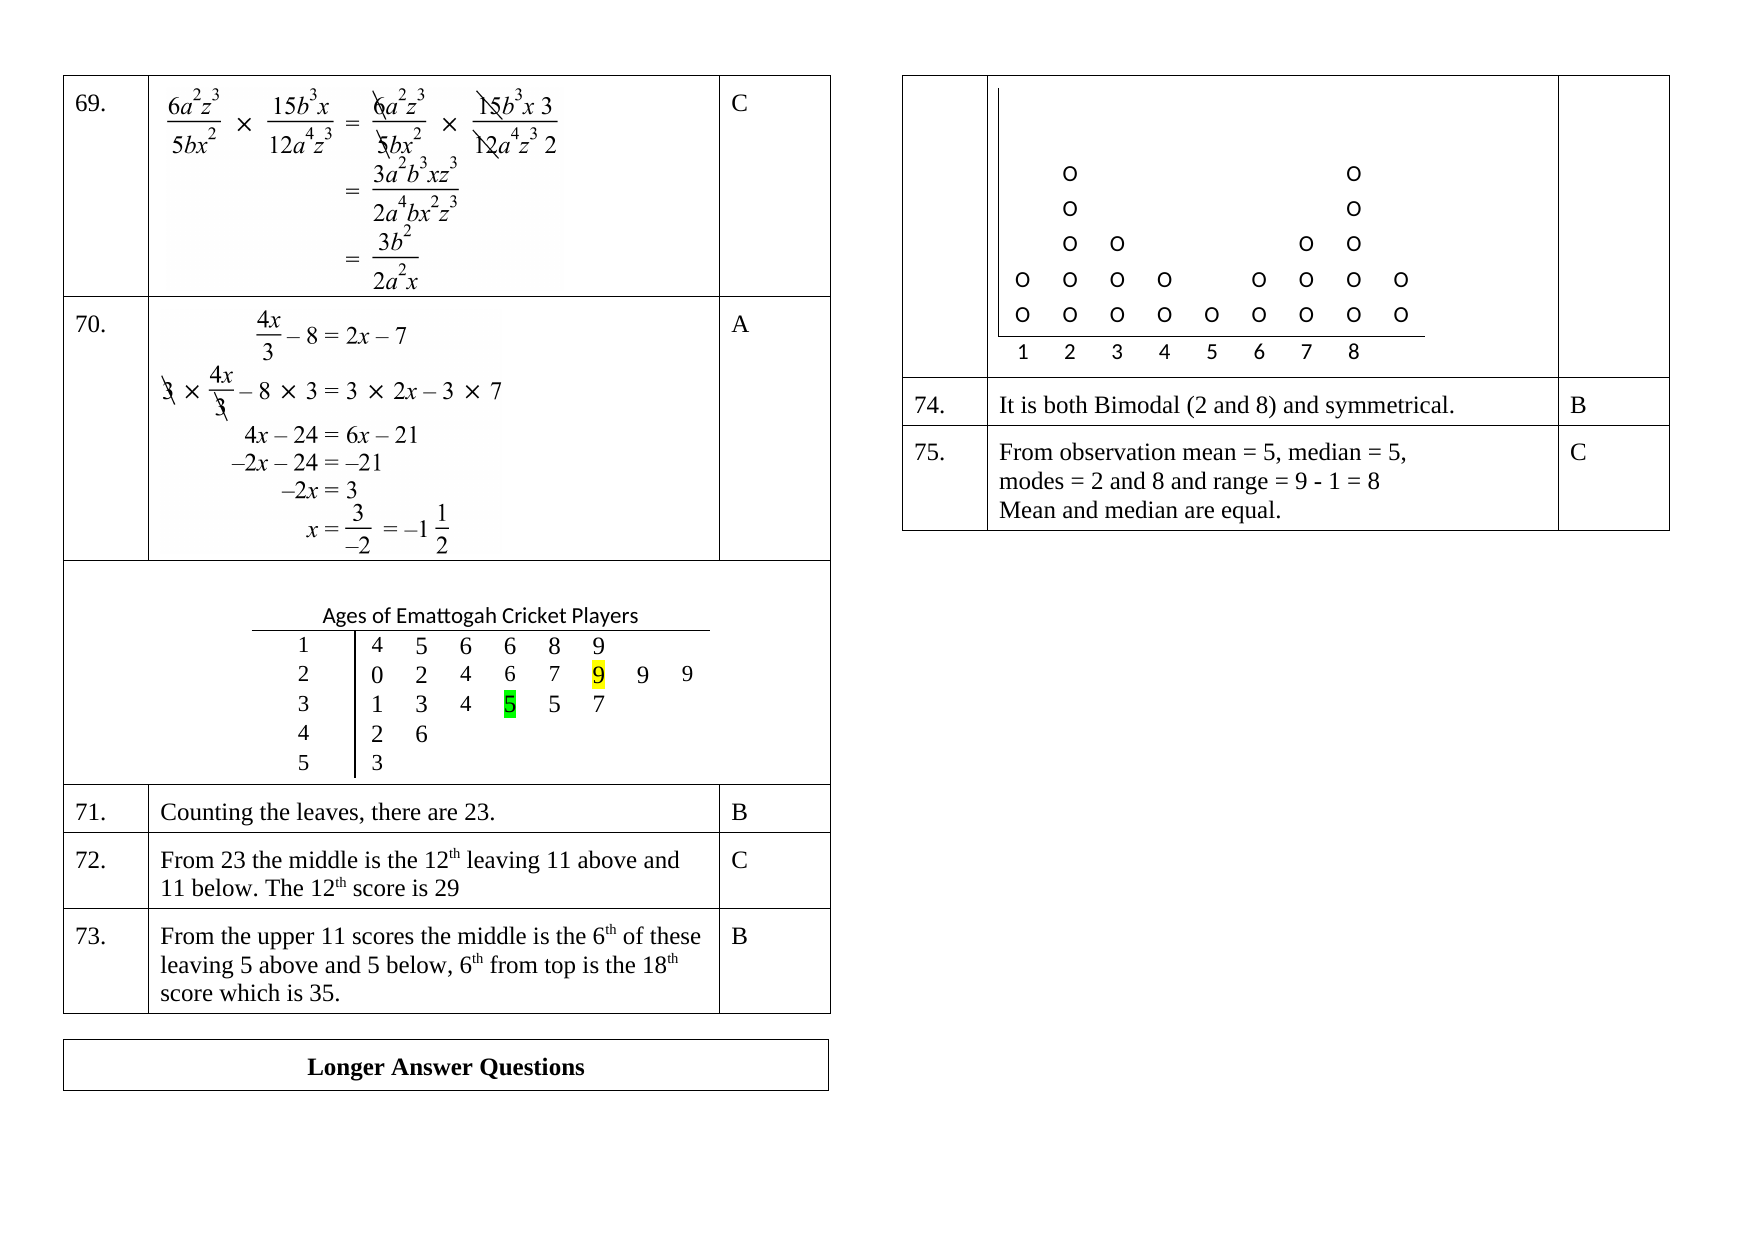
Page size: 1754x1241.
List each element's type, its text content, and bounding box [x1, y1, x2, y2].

table_cell From observation mean = 5, median = 5, modes = 2 and 8 and range = 9 - 1 = 8 Mean and median are equal. [988, 426, 1558, 530]
table_cell [149, 297, 719, 560]
table_cell C [720, 76, 830, 296]
table_header Longer Answer Questions [64, 1040, 828, 1089]
table_cell [64, 561, 830, 784]
picture [166, 87, 564, 291]
table_cell A [720, 297, 830, 560]
table_cell From 23 the middle is the 12th leaving 11 above and 11 below. The 12th score is 29 [149, 833, 719, 908]
table_cell [64, 297, 148, 560]
table_cell [903, 426, 987, 530]
table_cell From the upper 11 scores the middle is the 6th of these leaving 5 above and 5 below, 6th from top is the 18th score which is 35. [149, 909, 719, 1013]
table_cell [988, 76, 1558, 377]
table_cell C [1559, 426, 1669, 530]
table_cell B [720, 909, 830, 1013]
table_cell [64, 909, 148, 1013]
table_cell B [720, 785, 830, 832]
table_cell [64, 76, 148, 296]
table_cell [903, 76, 987, 377]
picture [160, 309, 503, 554]
table_cell [149, 76, 719, 296]
table_cell [64, 785, 148, 832]
table_cell [903, 378, 987, 425]
table_cell C [720, 833, 830, 908]
table_cell [1559, 76, 1669, 377]
table_cell It is both Bimodal (2 and 8) and symmetrical. [988, 378, 1558, 425]
table_cell Counting the leaves, there are 23. [149, 785, 719, 832]
table_cell [64, 833, 148, 908]
table_cell B [1559, 378, 1669, 425]
